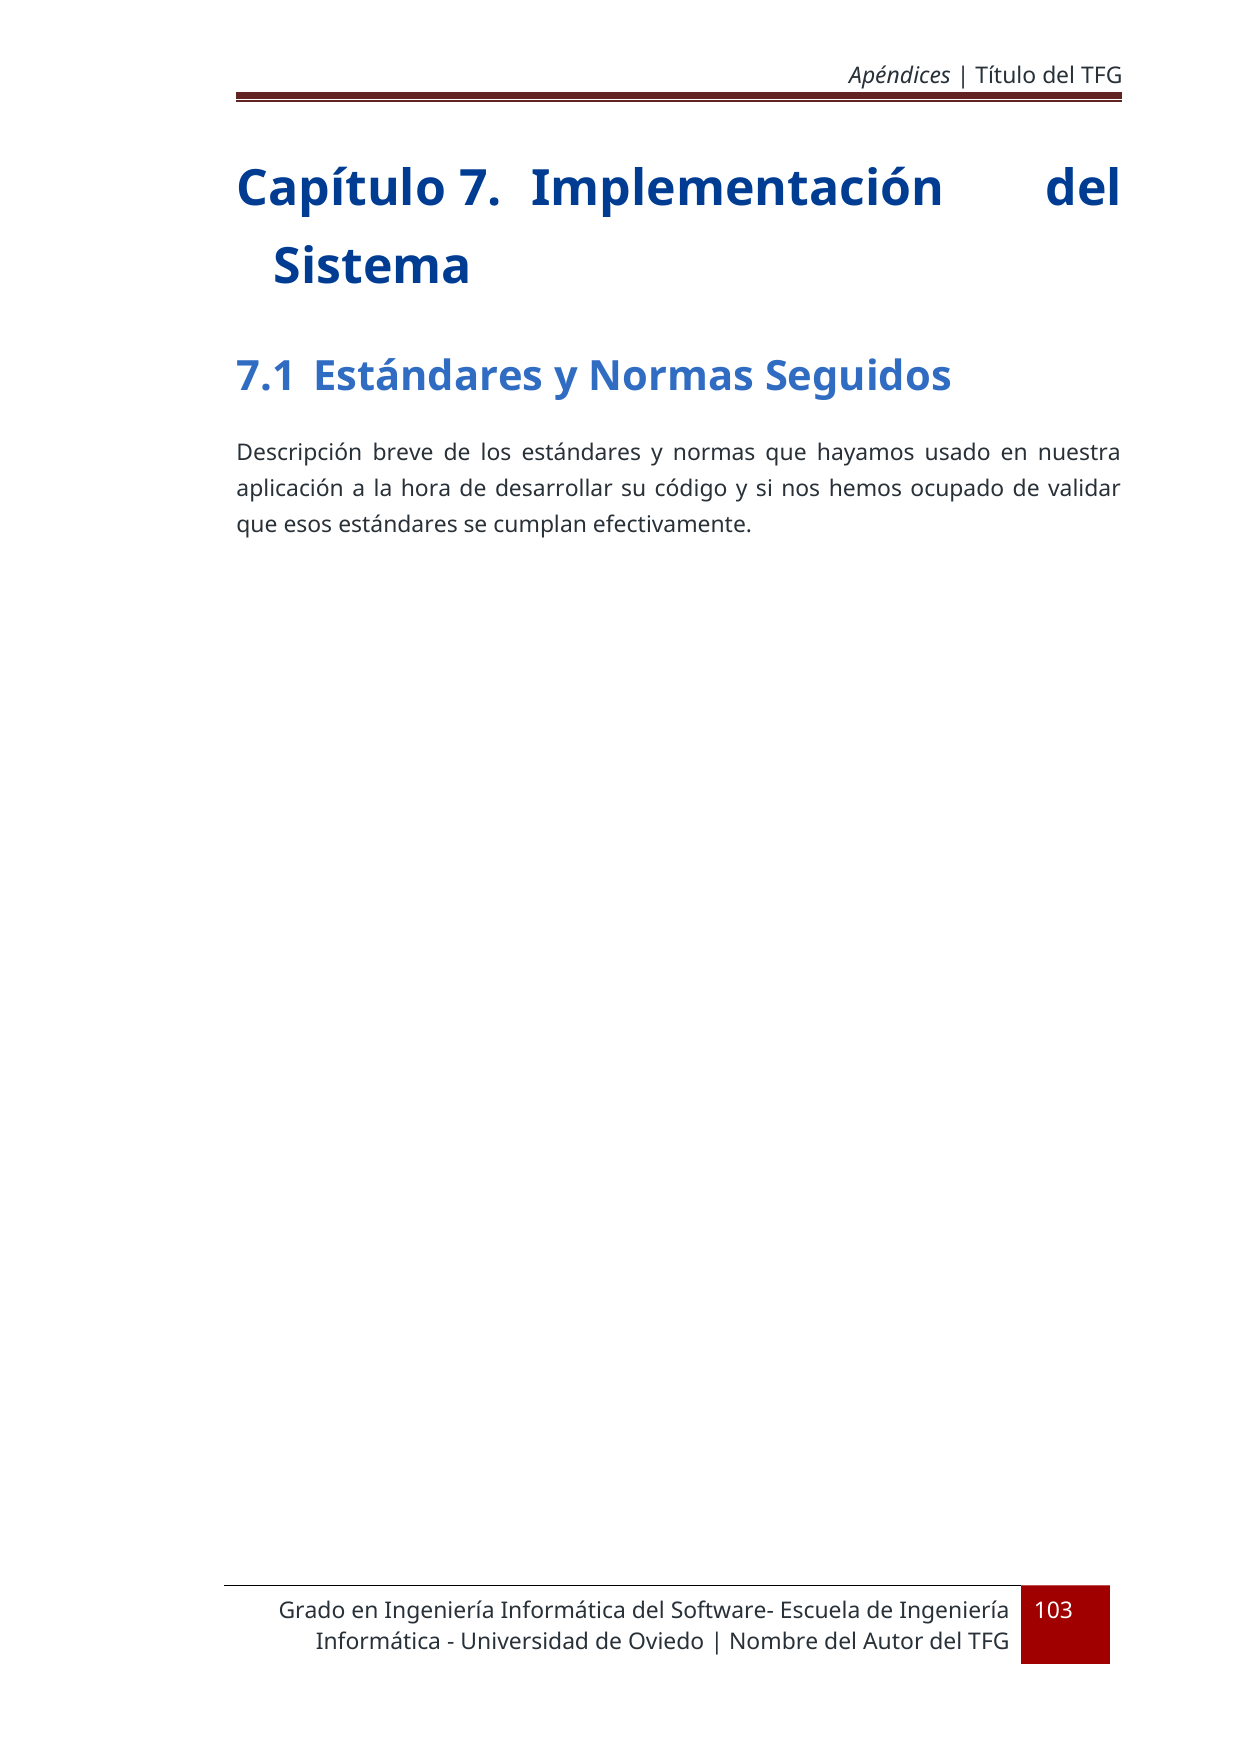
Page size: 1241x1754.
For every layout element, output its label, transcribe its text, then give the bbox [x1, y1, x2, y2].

subtitle Implementación del Sistema [236, 152, 1122, 298]
text Descripción breve de los estándares y normas que hayamos usado en nuestra aplicación a la hora de desarrollar su código y si nos hemos ocupado de validar que esos estándares se cumplan efectivamente. [236, 436, 1122, 539]
subtitle Estándares y Normas Seguidos [236, 346, 1122, 403]
